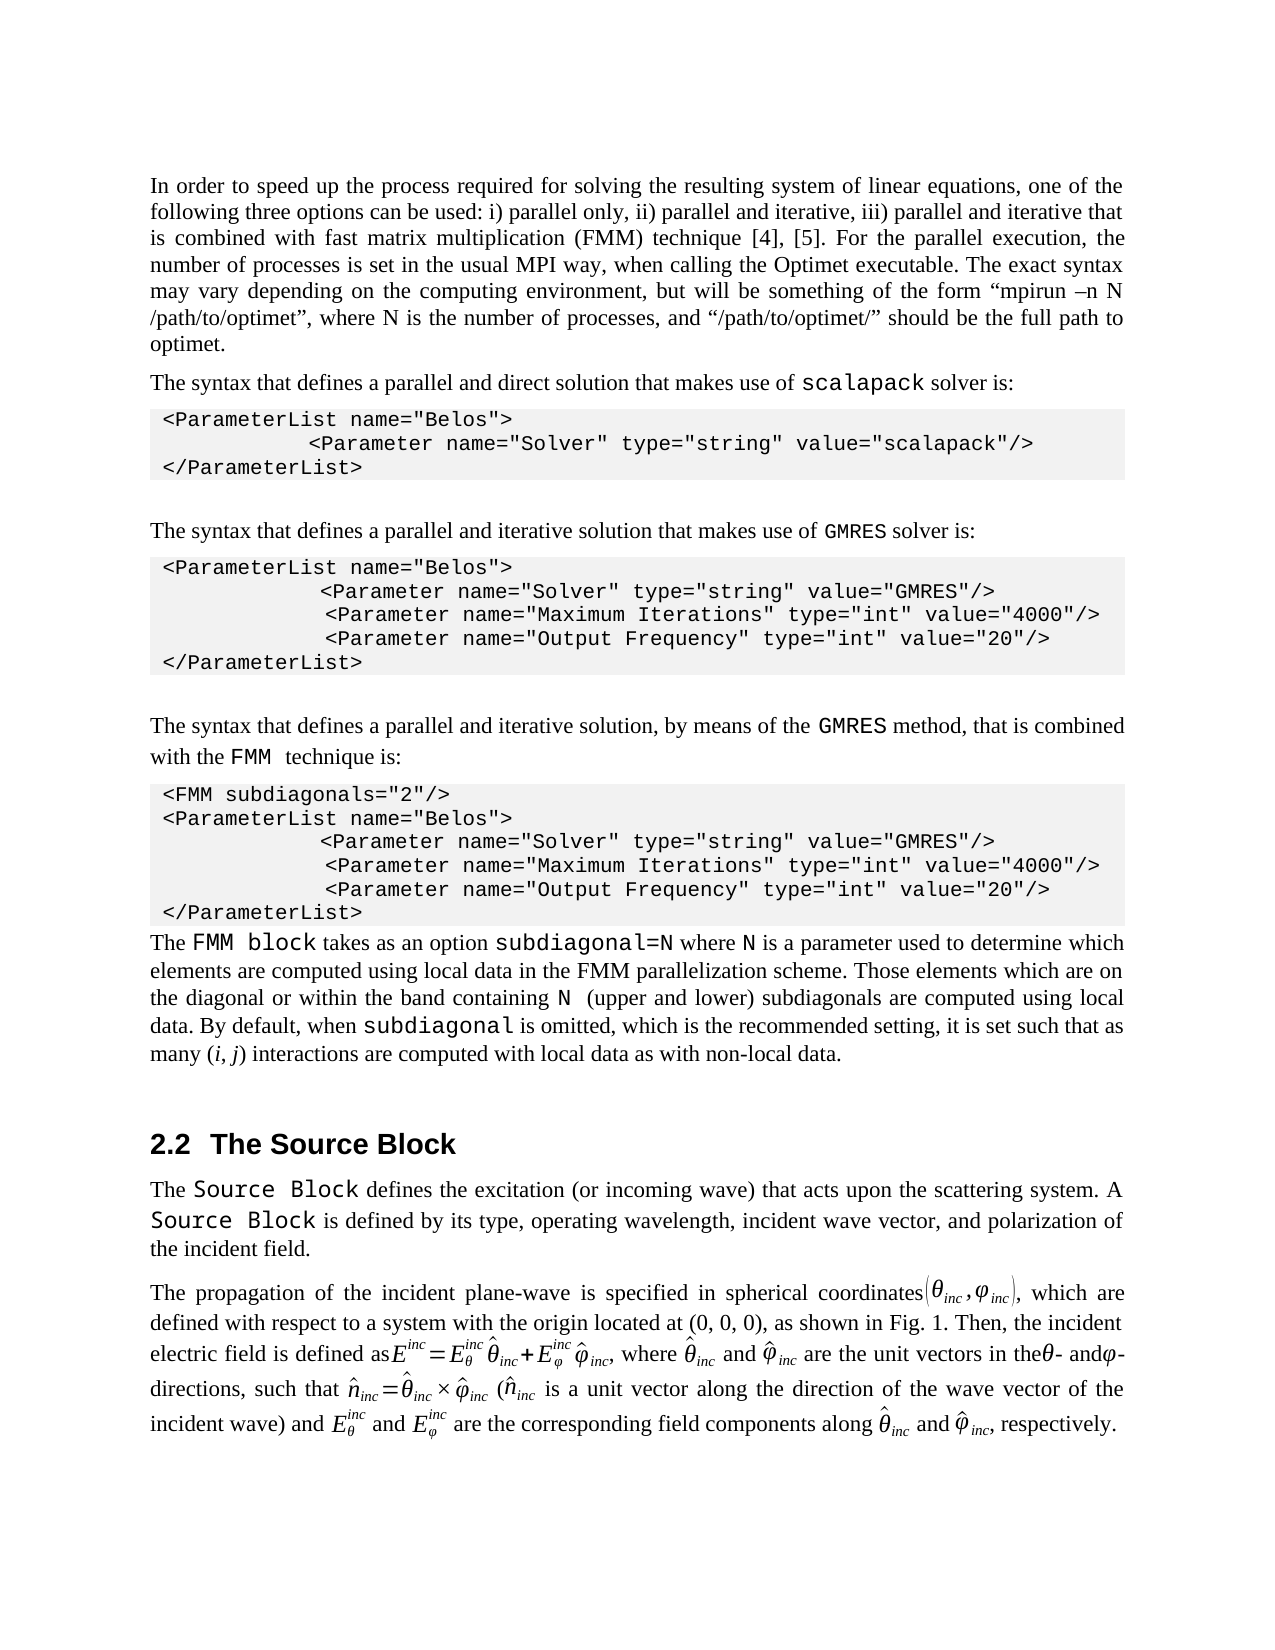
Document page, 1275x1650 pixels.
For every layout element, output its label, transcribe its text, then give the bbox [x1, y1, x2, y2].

text The syntax that defines a parallel and iterative solution, by means of the GMRES method, that is combined with the FMM technique is: [150, 712, 1125, 771]
text <FMM subdiagonals="2"/> [150, 784, 1125, 808]
text The FMM block takes as an option subdiagonal=N where N is a parameter used to determine which elements are computed using local data in the FMM parallelization scheme. Those elements which are on the diagonal or within the band containing N (upper and lower) subdiagonals are computed using local data. By default, when subdiagonal is omitted, which is the recommended setting, it is set such that as many (i, j) interactions are computed with local data as with non-local data. [150, 926, 1125, 1066]
text </ParameterList> [150, 457, 1125, 480]
text <Parameter name="Solver" type="string" value="scalapack"/> [150, 433, 1125, 457]
text <Parameter name="Solver" type="string" value="GMRES"/> [150, 581, 1125, 604]
text The syntax that defines a parallel and iterative solution that makes use of GMRES solver is: [150, 517, 1125, 544]
text <Parameter name="Output Frequency" type="int" value="20"/> [150, 628, 1125, 652]
text <Parameter name="Solver" type="string" value="GMRES"/> [150, 831, 1125, 855]
text <ParameterList name="Belos"> [150, 808, 1125, 831]
text <ParameterList name="Belos"> [150, 557, 1125, 581]
text <Parameter name="Maximum Iterations" type="int" value="4000"/> [150, 604, 1125, 628]
text <Parameter name="Maximum Iterations" type="int" value="4000"/> [150, 855, 1125, 878]
subtitle The Source Block [150, 1127, 1125, 1161]
text The syntax that defines a parallel and direct solution that makes use of scalapack solver is: [150, 369, 1125, 397]
text <Parameter name="Output Frequency" type="int" value="20"/> [150, 878, 1125, 902]
text </ParameterList> [150, 652, 1125, 675]
text </ParameterList> [150, 902, 1125, 926]
text In order to speed up the process required for solving the resulting system of linear equations, one of the following three options can be used: i) parallel only, ii) parallel and iterative, iii) parallel and iterative that is combined with fast matrix multiplication (FMM) technique [4], [5]. For the parallel execution, the number of processes is set in the usual MPI way, when calling the Optimet executable. The exact syntax may vary depending on the computing environment, but will be something of the form “mpirun –n N /path/to/optimet”, where N is the number of processes, and “/path/to/optimet/” should be the full path to optimet. [150, 172, 1125, 356]
text <ParameterList name="Belos"> [150, 409, 1125, 433]
text The Source Block defines the excitation (or incoming wave) that acts upon the scattering system. A Source Block is defined by its type, operating wavelength, incident wave vector, and polarization of the incident field. [150, 1173, 1125, 1262]
text The propagation of the incident plane-wave is specified in spherical coordinates, which are defined with respect to a system with the origin located at (0, 0, 0), as shown in Fig. 1. Then, the incident electric field is defined as, where and are the unit vectors in the- and-directions, such that ( is a unit vector along the direction of the wave vector of the incident wave) and and are the corresponding field components along and , respectively. [150, 1274, 1125, 1441]
